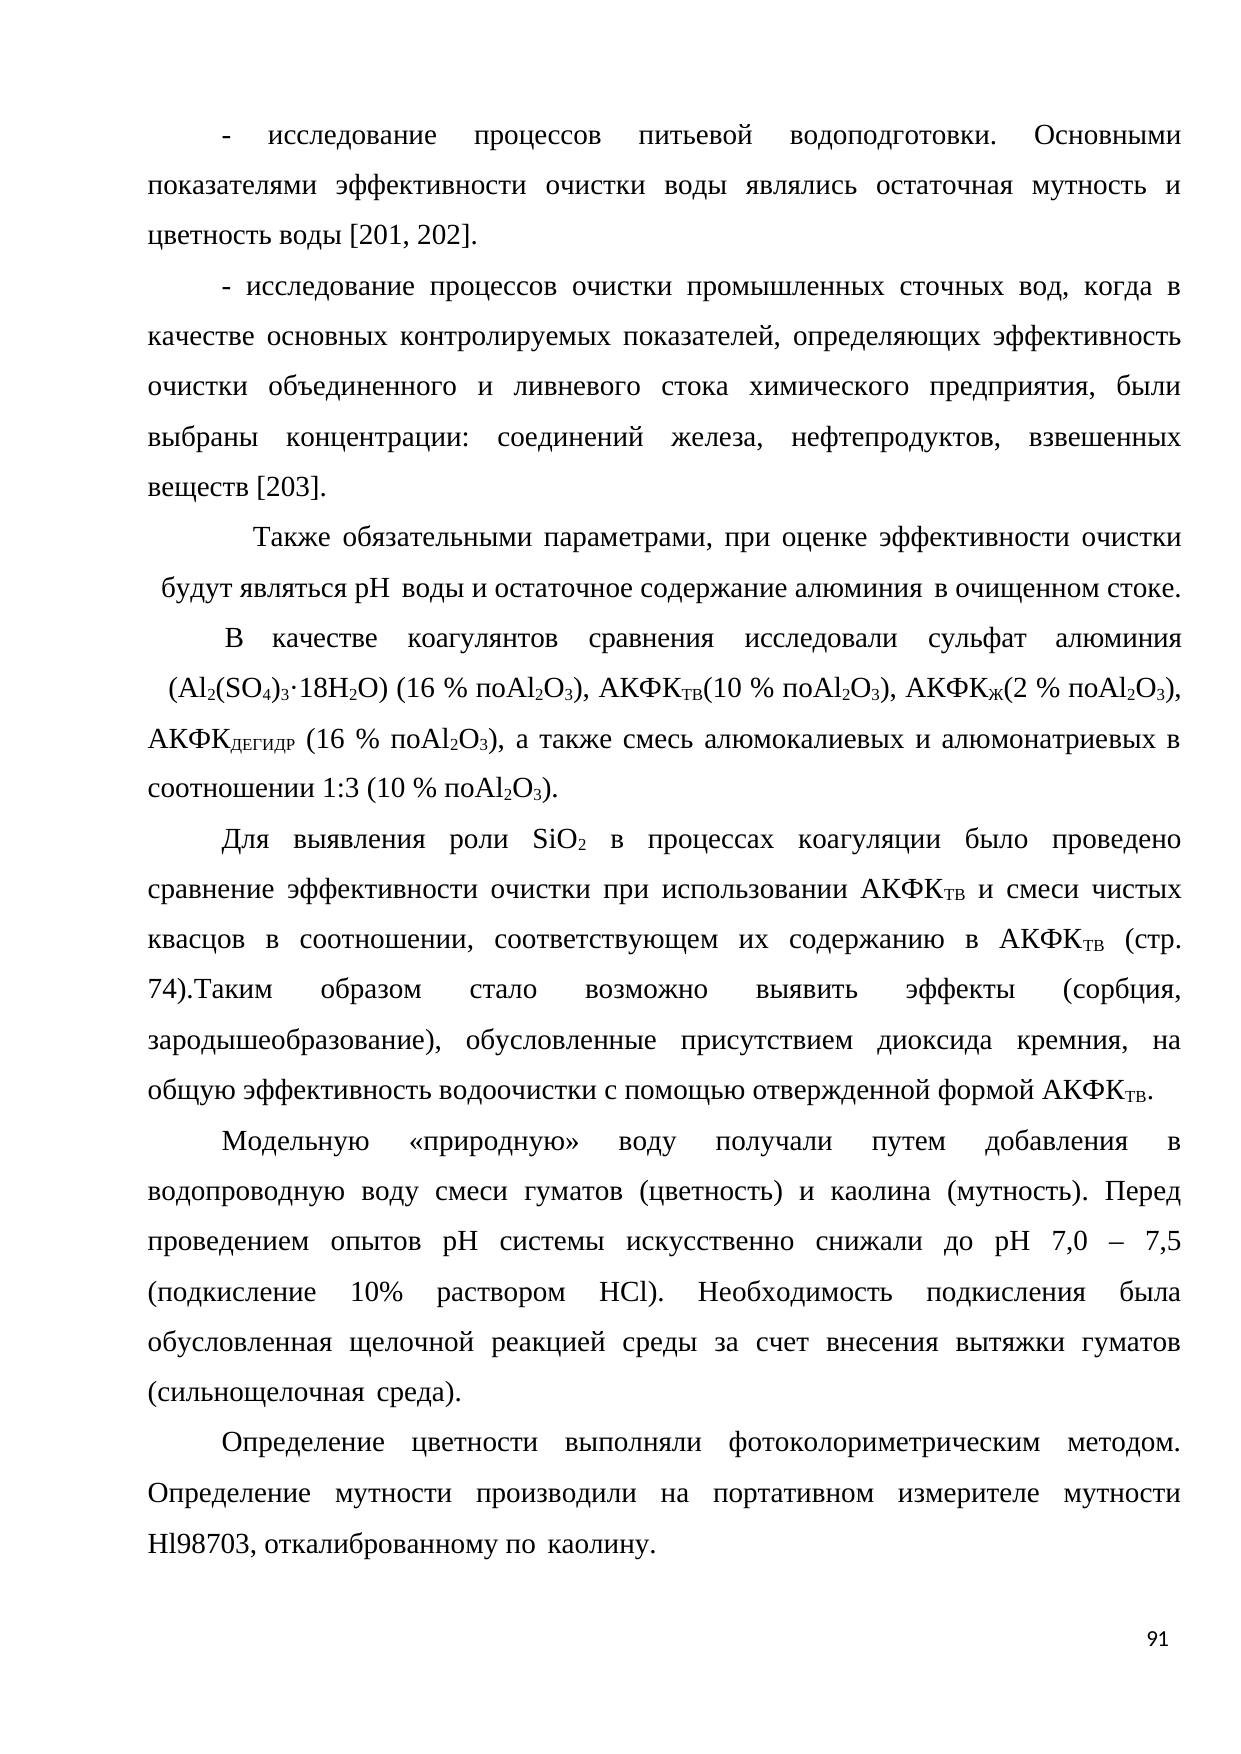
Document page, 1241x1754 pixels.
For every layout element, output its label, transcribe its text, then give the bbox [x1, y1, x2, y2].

text Для выявления роли SiO2 в процессах коагуляции было проведено сравнение эффективности очистки при использовании АКФКТВ и смеси чистых квасцов в соотношении, соответствующем их содержанию в АКФКТВ (стр. 74).Таким образом стало возможно выявить эффекты (сорбция, зародышеобразование), обусловленные присутствием диоксида кремния, на общую эффективность водоочистки с помощью отвержденной формой АКФКТВ. [147, 821, 1182, 1106]
list исследование процессов очистки промышленных сточных вод, когда в качестве основных контролируемых показателей, определяющих эффективность очистки объединенного и ливневого стока химического предприятия, были выбраны концентрации: соединений железа, нефтепродуктов, взвешенных веществ [203]. [147, 268, 1182, 503]
text Также обязательными параметрами, при оценке эффективности очистки будут являться рН воды и остаточное содержание алюминия в очищенном стоке. В качестве коагулянтов сравнения исследовали сульфат алюминия (Al2(SO4)3·18H2O) (16 % поAl2O3), АКФКТВ(10 % поAl2O3), АКФКЖ(2 % поAl2O3), [147, 519, 1182, 704]
text Определение цветности выполняли фотоколориметрическим методом. Определение мутности производили на портативном измерителе мутности Hl98703, откалиброванному по каолину. [147, 1424, 1181, 1559]
text АКФКДЕГИДР (16 % поAl2O3), а также смесь алюмокалиевых и алюмонатриевых в соотношении 1:3 (10 % поAl2O3). [147, 721, 1182, 804]
text Модельную «природную» воду получали путем добавления в водопроводную воду смеси гуматов (цветность) и каолина (мутность). Перед проведением опытов рН системы искусственно снижали до рН 7,0 – 7,5 (подкисление 10% раствором HCl). Необходимость подкисления была обусловленная щелочной реакцией среды за счет внесения вытяжки гуматов (сильнощелочная среда). [147, 1123, 1182, 1408]
list исследование процессов питьевой водоподготовки. Основными показателями эффективности очистки воды являлись остаточная мутность и цветность воды [201, 202]. [147, 117, 1182, 251]
